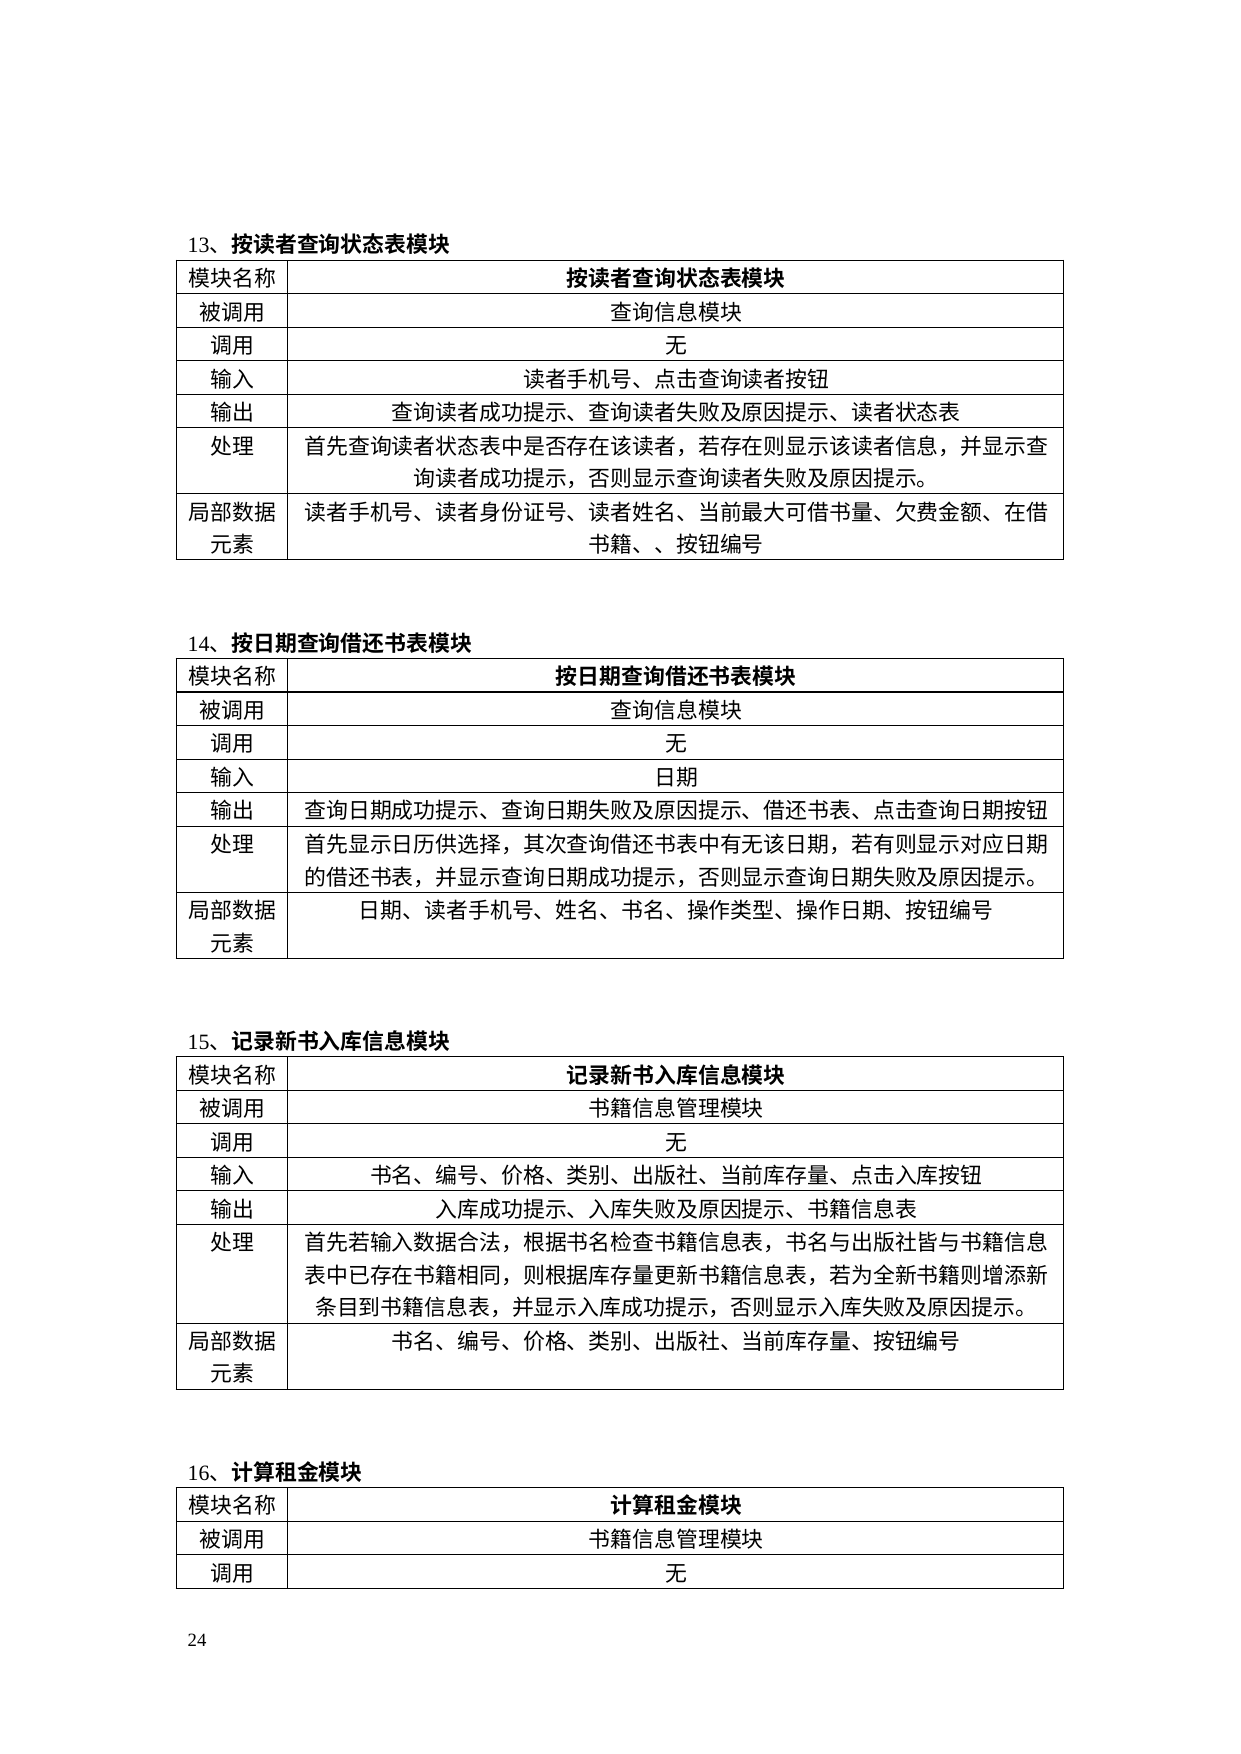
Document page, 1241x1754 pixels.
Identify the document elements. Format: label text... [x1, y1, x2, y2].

table_header 模块名称 [177, 261, 287, 293]
table_cell 读者手机号、点击查询读者按钮 [288, 361, 1063, 394]
table_header 模块名称 [177, 659, 287, 691]
table_cell 书籍信息管理模块 [288, 1522, 1063, 1554]
table_header 计算租金模块 [288, 1488, 1063, 1521]
table_header 记录新书入库信息模块 [288, 1057, 1063, 1090]
text 13、按读者查询状态表模块 [187, 227, 1053, 259]
table_header 模块名称 [177, 1488, 287, 1521]
table_cell 输入 [177, 760, 287, 792]
table_cell 被调用 [177, 1091, 287, 1123]
table_cell 调用 [177, 328, 287, 360]
table_cell 处理 [177, 1225, 287, 1322]
table_cell 调用 [177, 726, 287, 758]
table_cell 书名、编号、价格、类别、出版社、当前库存量、按钮编号 [288, 1324, 1063, 1388]
table_header 模块名称 [177, 1057, 287, 1090]
table_cell 被调用 [177, 294, 287, 327]
table_cell 无 [288, 1555, 1063, 1588]
table_cell 日期、读者手机号、姓名、书名、操作类型、操作日期、按钮编号 [288, 893, 1063, 958]
table_cell 查询日期成功提示、查询日期失败及原因提示、借还书表、点击查询日期按钮 [288, 793, 1063, 826]
table_cell 输出 [177, 793, 287, 826]
table_cell 读者手机号、读者身份证号、读者姓名、当前最大可借书量、欠费金额、在借书籍、、按钮编号 [288, 494, 1063, 559]
table_cell 输出 [177, 1191, 287, 1224]
text 14、按日期查询借还书表模块 [187, 625, 1053, 658]
table_cell 首先显示日历供选择，其次查询借还书表中有无该日期，若有则显示对应日期的借还书表，并显示查询日期成功提示，否则显示查询日期失败及原因提示。 [288, 827, 1063, 892]
table_cell 输入 [177, 1158, 287, 1190]
table_cell 查询信息模块 [288, 294, 1063, 327]
table_cell 局部数据元素 [177, 893, 287, 958]
table_cell 调用 [177, 1124, 287, 1157]
table_cell 首先查询读者状态表中是否存在该读者，若存在则显示该读者信息，并显示查询读者成功提示，否则显示查询读者失败及原因提示。 [288, 428, 1063, 493]
table_header 按日期查询借还书表模块 [288, 659, 1063, 691]
table_cell 处理 [177, 827, 287, 892]
table_cell 书籍信息管理模块 [288, 1091, 1063, 1123]
table_cell 无 [288, 1124, 1063, 1157]
table_cell 处理 [177, 428, 287, 493]
table_cell 输出 [177, 395, 287, 427]
table_cell 被调用 [177, 1522, 287, 1554]
table_cell 调用 [177, 1555, 287, 1588]
table_header 按读者查询状态表模块 [288, 261, 1063, 293]
table_cell 无 [288, 328, 1063, 360]
table_cell 被调用 [177, 693, 287, 725]
table_cell 查询读者成功提示、查询读者失败及原因提示、读者状态表 [288, 395, 1063, 427]
table_cell 查询信息模块 [288, 693, 1063, 725]
table_cell 局部数据元素 [177, 494, 287, 559]
table_cell 首先若输入数据合法，根据书名检查书籍信息表，书名与出版社皆与书籍信息表中已存在书籍相同，则根据库存量更新书籍信息表，若为全新书籍则增添新条目到书籍信息表，并显示入库成功提示，否则显示入库失败及原因提示。 [288, 1225, 1063, 1322]
table_cell 日期 [288, 760, 1063, 792]
table_cell 无 [288, 726, 1063, 758]
table_cell 局部数据元素 [177, 1324, 287, 1388]
table_cell 入库成功提示、入库失败及原因提示、书籍信息表 [288, 1191, 1063, 1224]
text 16、计算租金模块 [187, 1454, 1053, 1487]
text 15、记录新书入库信息模块 [187, 1024, 1053, 1056]
table_cell 输入 [177, 361, 287, 394]
table_cell 书名、编号、价格、类别、出版社、当前库存量、点击入库按钮 [288, 1158, 1063, 1190]
